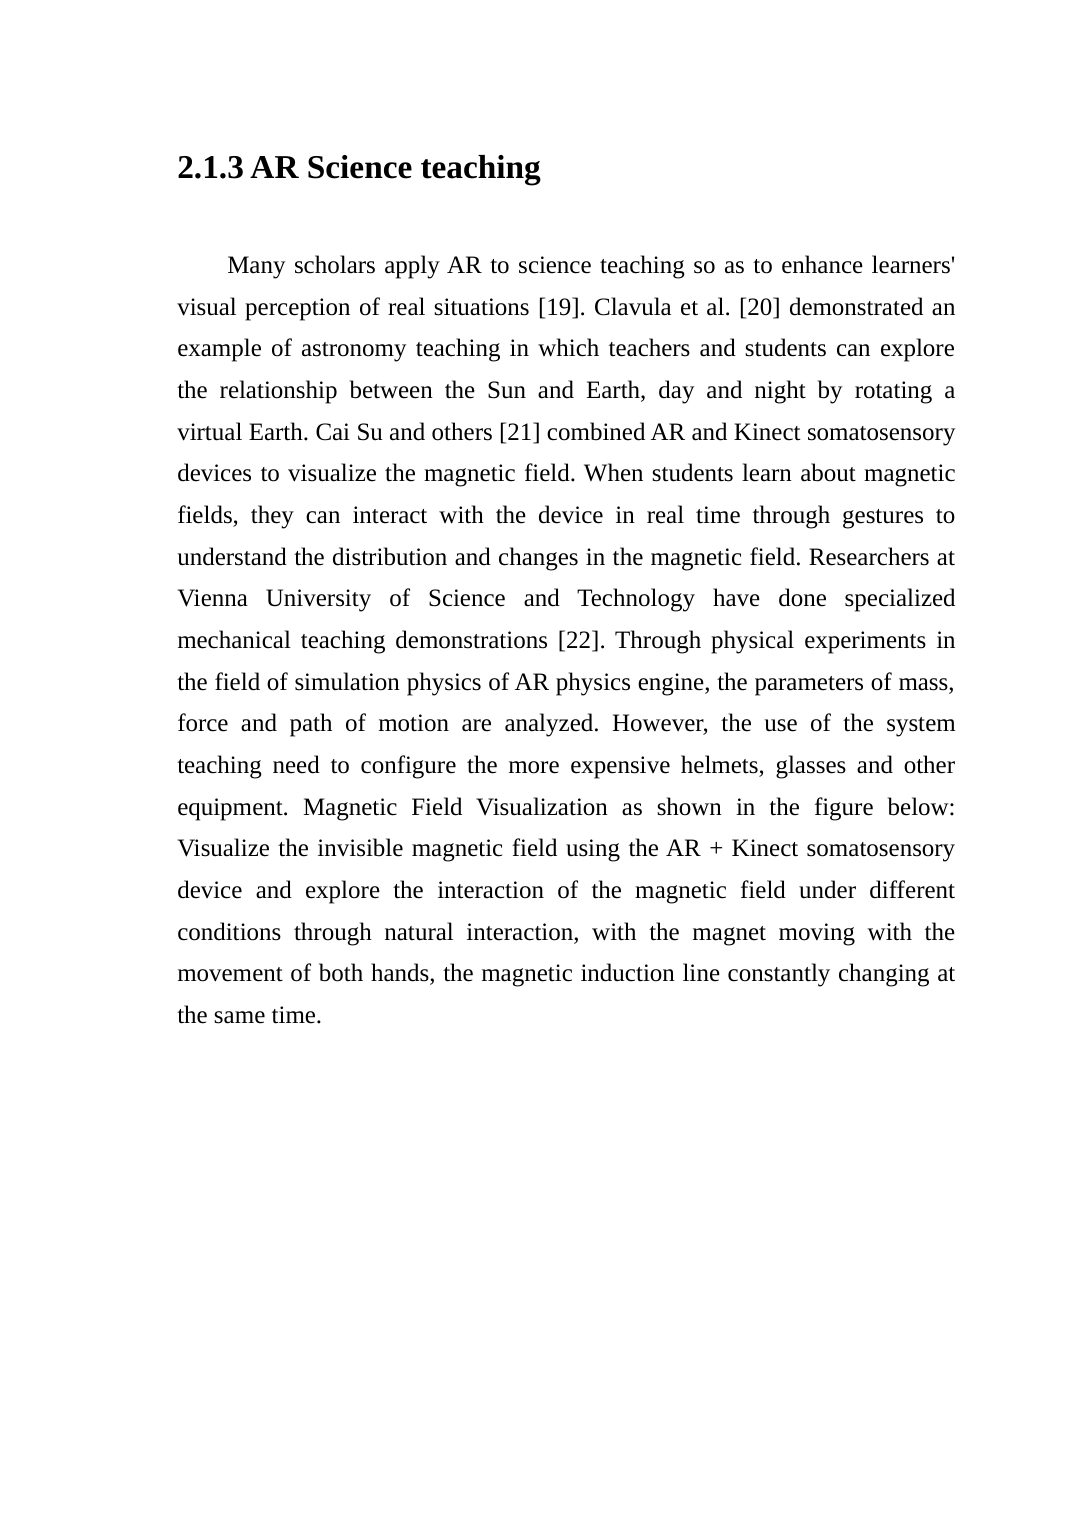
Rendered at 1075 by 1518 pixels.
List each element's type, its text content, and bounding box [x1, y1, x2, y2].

text 2.1.3 AR Science teaching [177, 147, 956, 185]
text Many scholars apply AR to science teaching so as to enhance learners' visual perception of real situations [19]. Clavula et al. [20] demonstrated an example of astronomy teaching in which teachers and students can explore the relationship between the Sun and Earth, day and night by rotating a virtual Earth. Cai Su and others [21] combined AR and Kinect somatosensory devices to visualize the magnetic field. When students learn about magnetic fields, they can interact with the device in real time through gestures to understand the distribution and changes in the magnetic field. Researchers at Vienna University of Science and Technology have done specialized mechanical teaching demonstrations [22]. Through physical experiments in the field of simulation physics of AR physics engine, the parameters of mass, force and path of motion are analyzed. However, the use of the system teaching need to configure the more expensive helmets, glasses and other equipment. Magnetic Field Visualization as shown in the figure below: Visualize the invisible magnetic field using the AR + Kinect somatosensory device and explore the interaction of the magnetic field under different conditions through natural interaction, with the magnet moving with the movement of both hands, the magnetic induction line constantly changing at the same time. [177, 240, 956, 1032]
